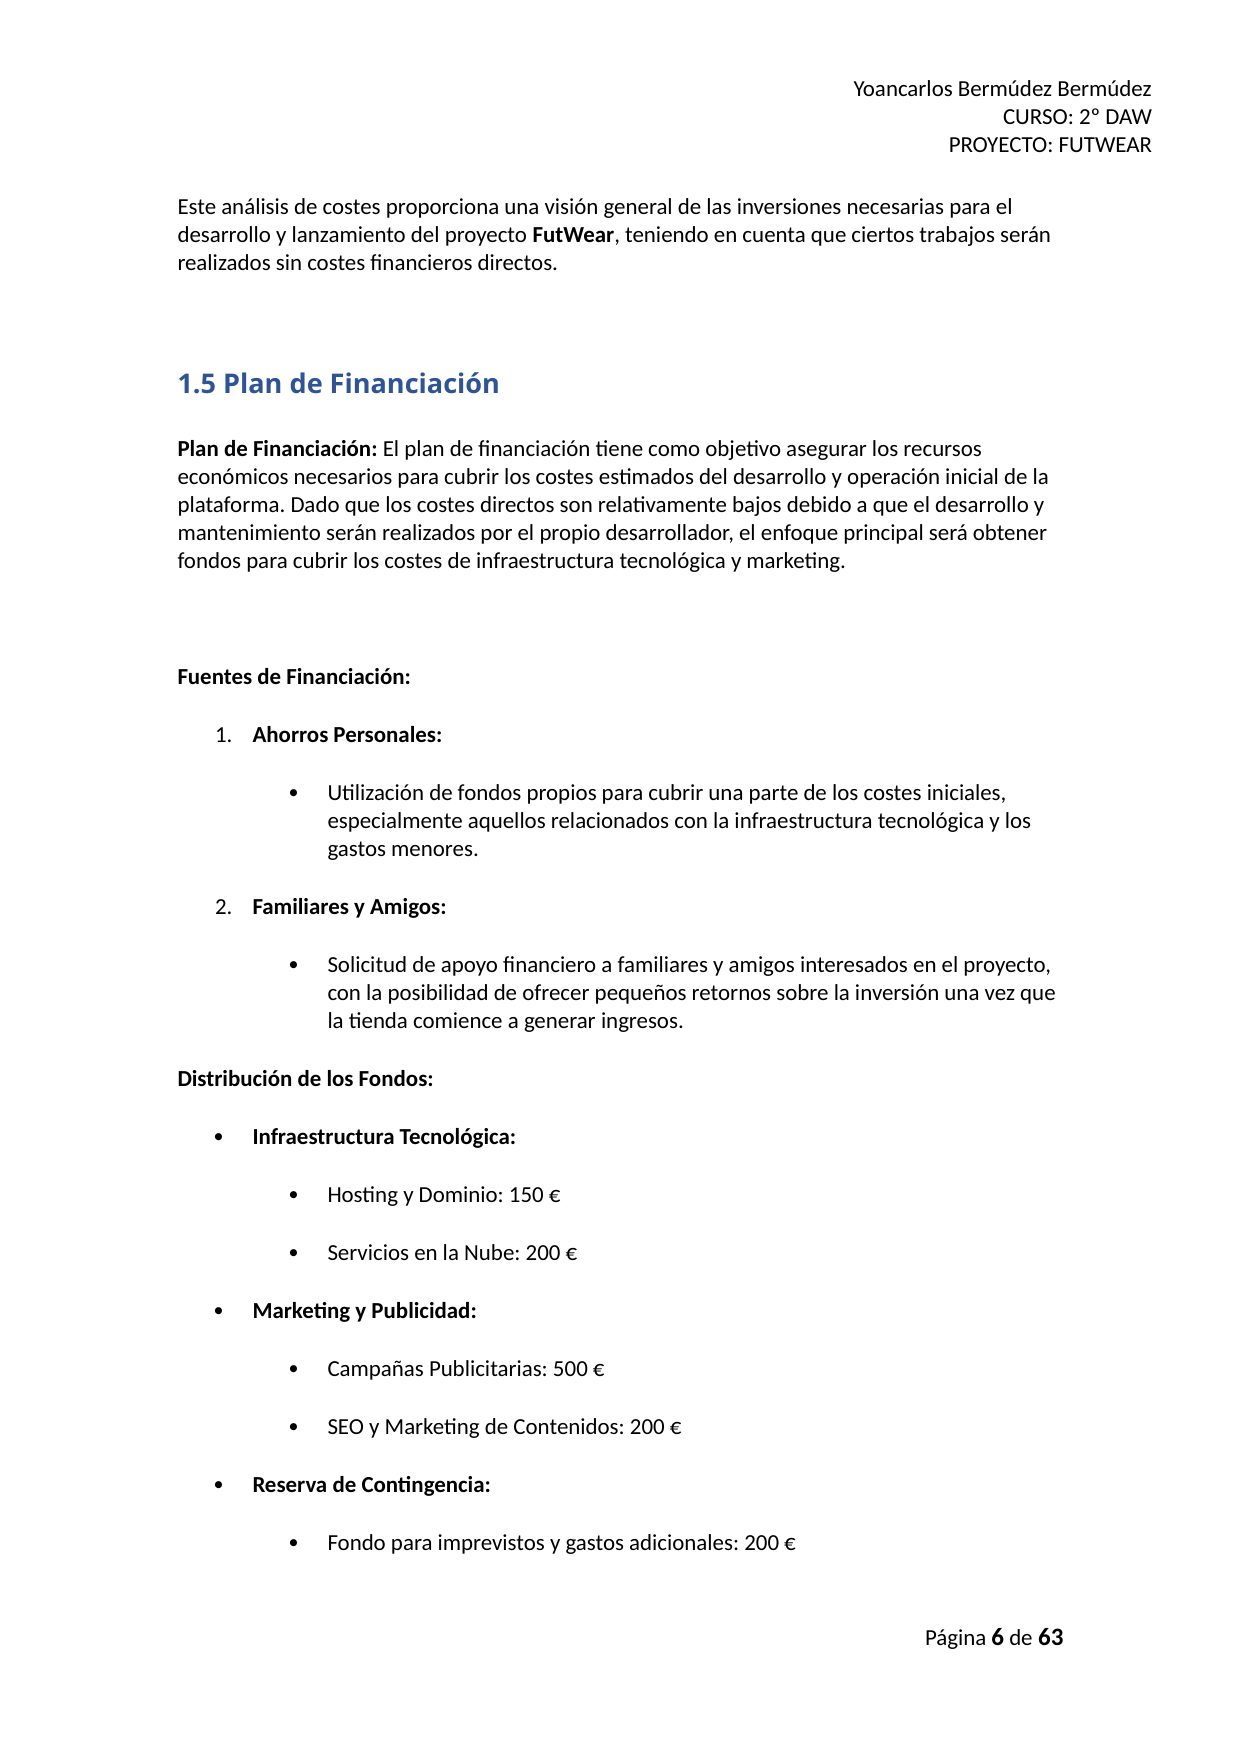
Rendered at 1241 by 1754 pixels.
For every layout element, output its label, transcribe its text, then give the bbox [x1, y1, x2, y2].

list Familiares y Amigos: [215, 892, 1063, 920]
list Ahorros Personales: [215, 720, 1063, 748]
list Infraestructura Tecnológica: [215, 1122, 1063, 1150]
list Solicitud de apoyo financiero a familiares y amigos interesados en el proyecto, con la posibilidad de ofrecer pequeños retornos sobre la inversión una vez que la tienda comience a generar ingresos. [290, 950, 1063, 1034]
list SEO y Marketing de Contenidos: 200 € [290, 1412, 1063, 1440]
list Marketing y Publicidad: [215, 1296, 1063, 1324]
text Fuentes de Financiación: [177, 662, 1063, 690]
subtitle 1.5 Plan de Financiación [177, 364, 1063, 401]
text Este análisis de costes proporciona una visión general de las inversiones necesarias para el desarrollo y lanzamiento del proyecto FutWear, teniendo en cuenta que ciertos trabajos serán realizados sin costes financieros directos. [177, 192, 1063, 276]
list Campañas Publicitarias: 500 € [290, 1354, 1063, 1382]
text Plan de Financiación: El plan de financiación tiene como objetivo asegurar los recursos económicos necesarios para cubrir los costes estimados del desarrollo y operación inicial de la plataforma. Dado que los costes directos son relativamente bajos debido a que el desarrollo y mantenimiento serán realizados por el propio desarrollador, el enfoque principal será obtener fondos para cubrir los costes de infraestructura tecnológica y marketing. [177, 434, 1063, 574]
list Hosting y Dominio: 150 € [290, 1180, 1063, 1208]
list Utilización de fondos propios para cubrir una parte de los costes iniciales, especialmente aquellos relacionados con la infraestructura tecnológica y los gastos menores. [290, 778, 1063, 862]
list Servicios en la Nube: 200 € [290, 1238, 1063, 1266]
list Reserva de Contingencia: [215, 1470, 1063, 1498]
text Distribución de los Fondos: [177, 1064, 1063, 1092]
list Fondo para imprevistos y gastos adicionales: 200 € [290, 1528, 1063, 1556]
